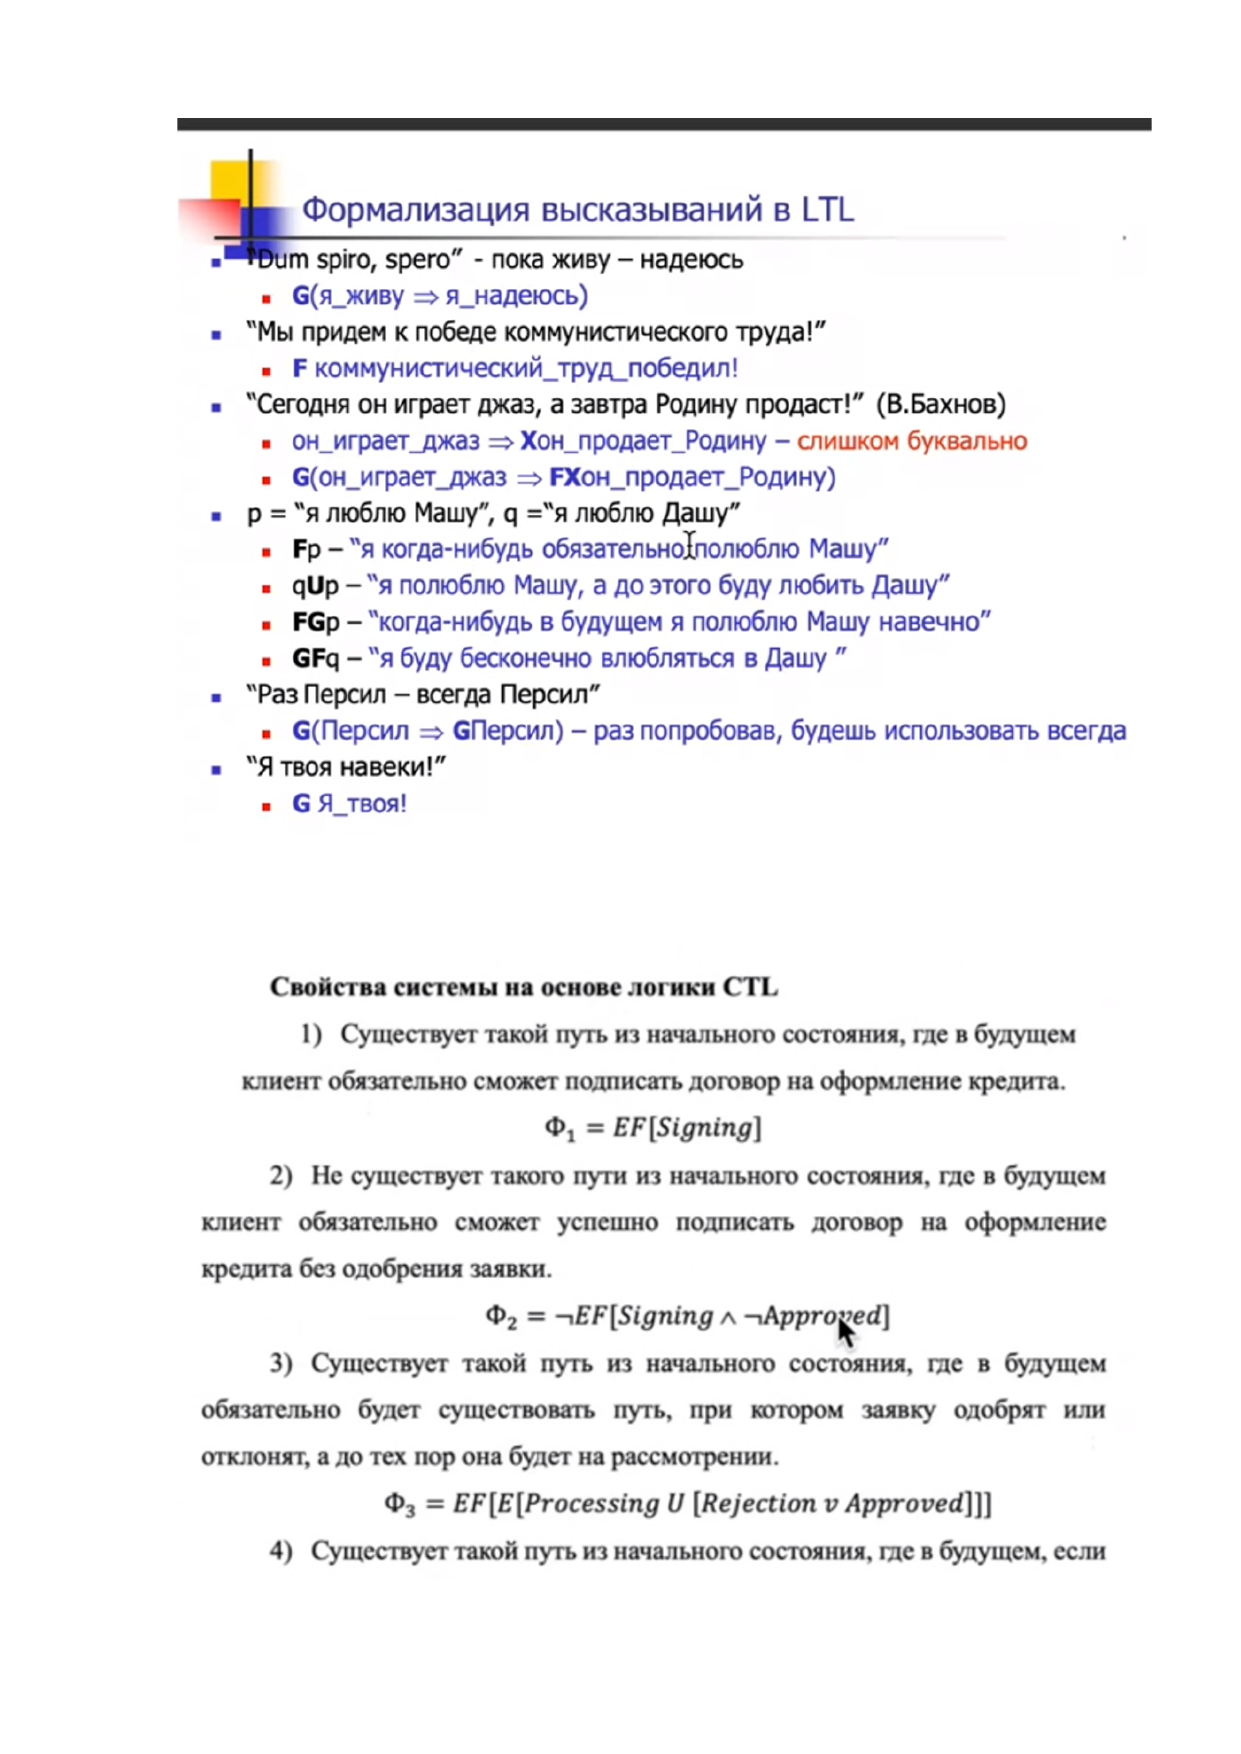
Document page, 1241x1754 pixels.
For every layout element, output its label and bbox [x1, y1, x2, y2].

picture [177, 118, 1152, 842]
picture [177, 937, 1152, 1581]
